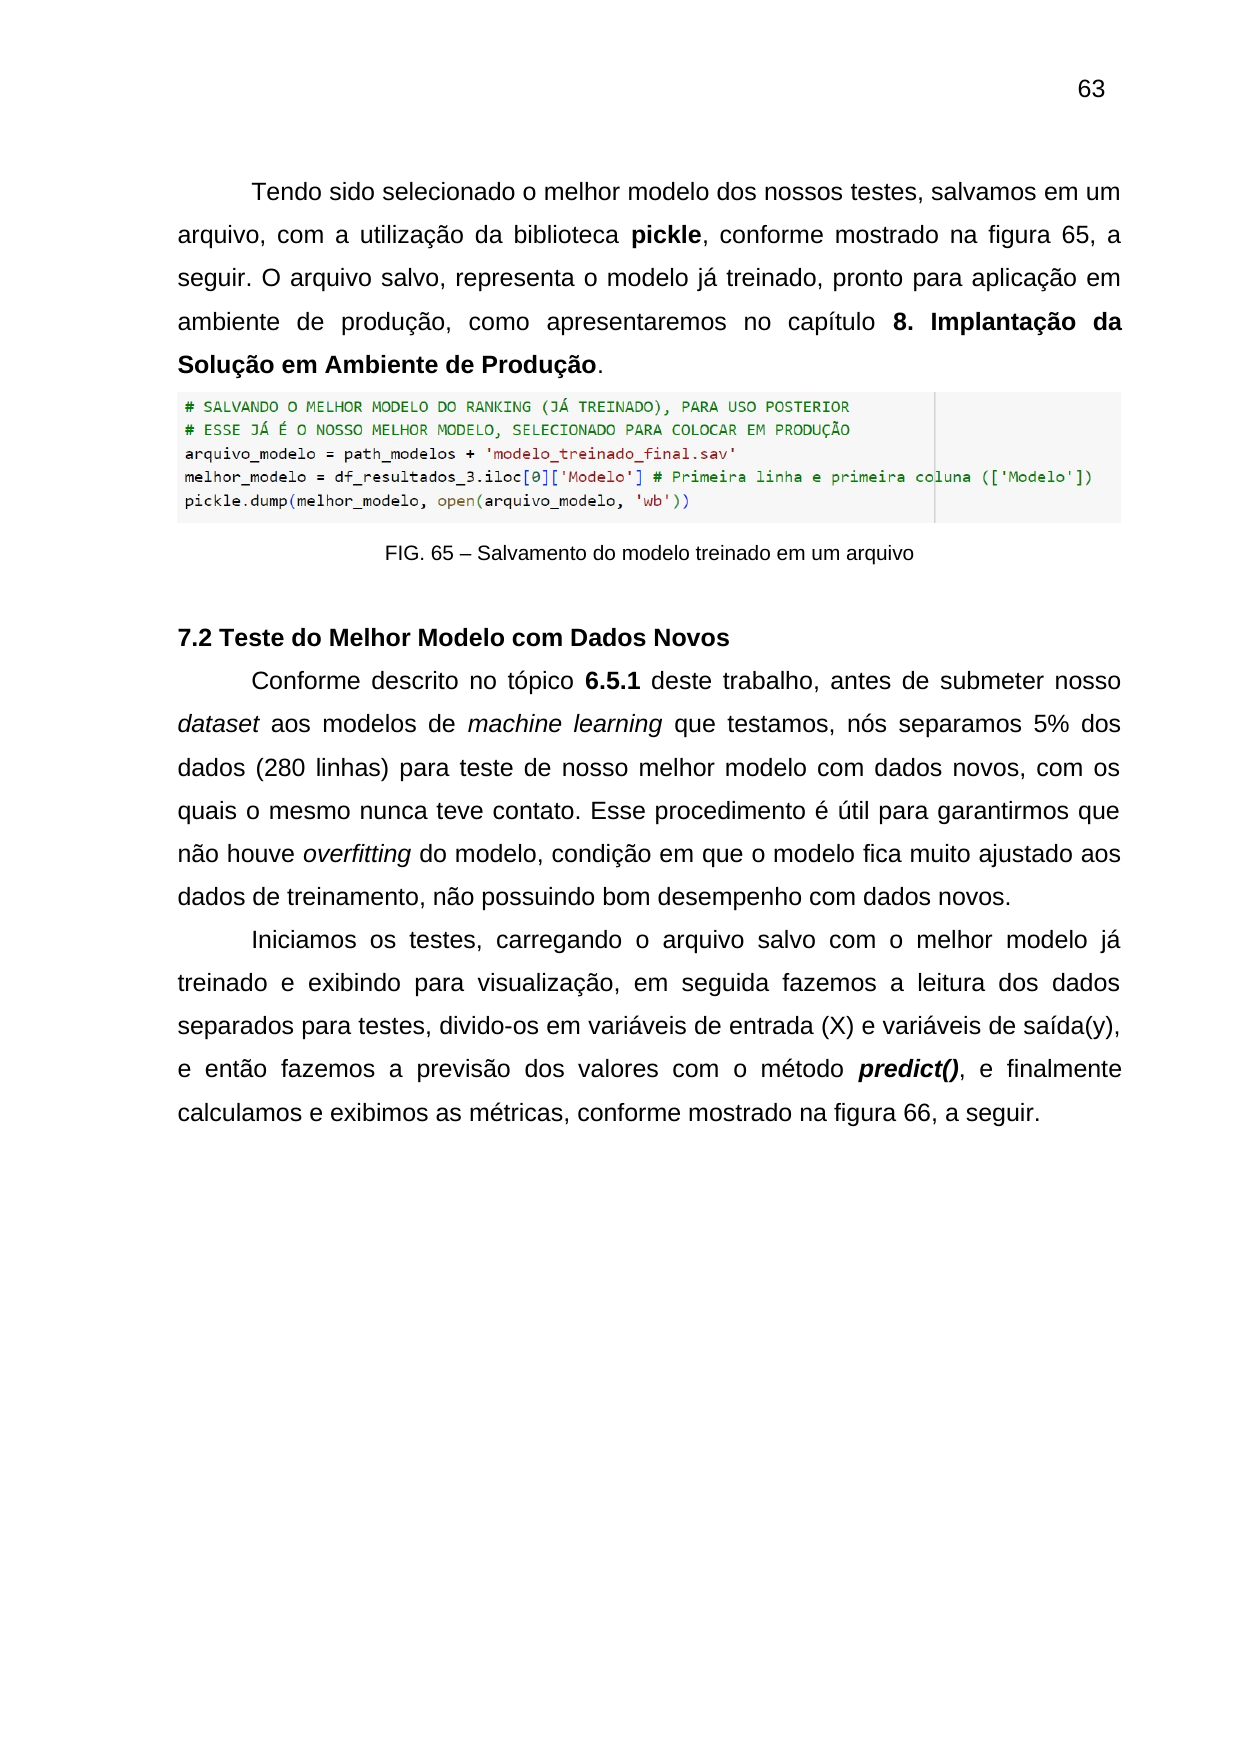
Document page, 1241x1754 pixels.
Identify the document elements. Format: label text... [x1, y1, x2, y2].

text FIG. 65 – Salvamento do modelo treinado em um arquivo [177, 537, 1122, 566]
subtitle 7.2 Teste do Melhor Modelo com Dados Novos [177, 623, 1122, 652]
text Conforme descrito no tópico 6.5.1 deste trabalho, antes de submeter nosso dataset aos modelos de machine learning que testamos, nós separamos 5% dos dados (280 linhas) para teste de nosso melhor modelo com dados novos, com os quais o mesmo nunca teve contato. Esse procedimento é útil para garantirmos que não houve overfitting do modelo, condição em que o modelo fica muito ajustado aos dados de treinamento, não possuindo bom desempenho com dados novos. [177, 666, 1122, 911]
text Iniciamos os testes, carregando o arquivo salvo com o melhor modelo já treinado e exibindo para visualização, em seguida fazemos a leitura dos dados separados para testes, divido-os em variáveis de entrada (X) e variáveis de saída(y), e então fazemos a previsão dos valores com o método predict(), e finalmente calculamos e exibimos as métricas, conforme mostrado na figura 66, a seguir. [177, 925, 1122, 1126]
text Tendo sido selecionado o melhor modelo dos nossos testes, salvamos em um arquivo, com a utilização da biblioteca pickle, conforme mostrado na figura 65, a seguir. O arquivo salvo, representa o modelo já treinado, pronto para aplicação em ambiente de produção, como apresentaremos no capítulo 8. Implantação da Solução em Ambiente de Produção. [177, 177, 1122, 378]
picture [177, 392, 1121, 523]
